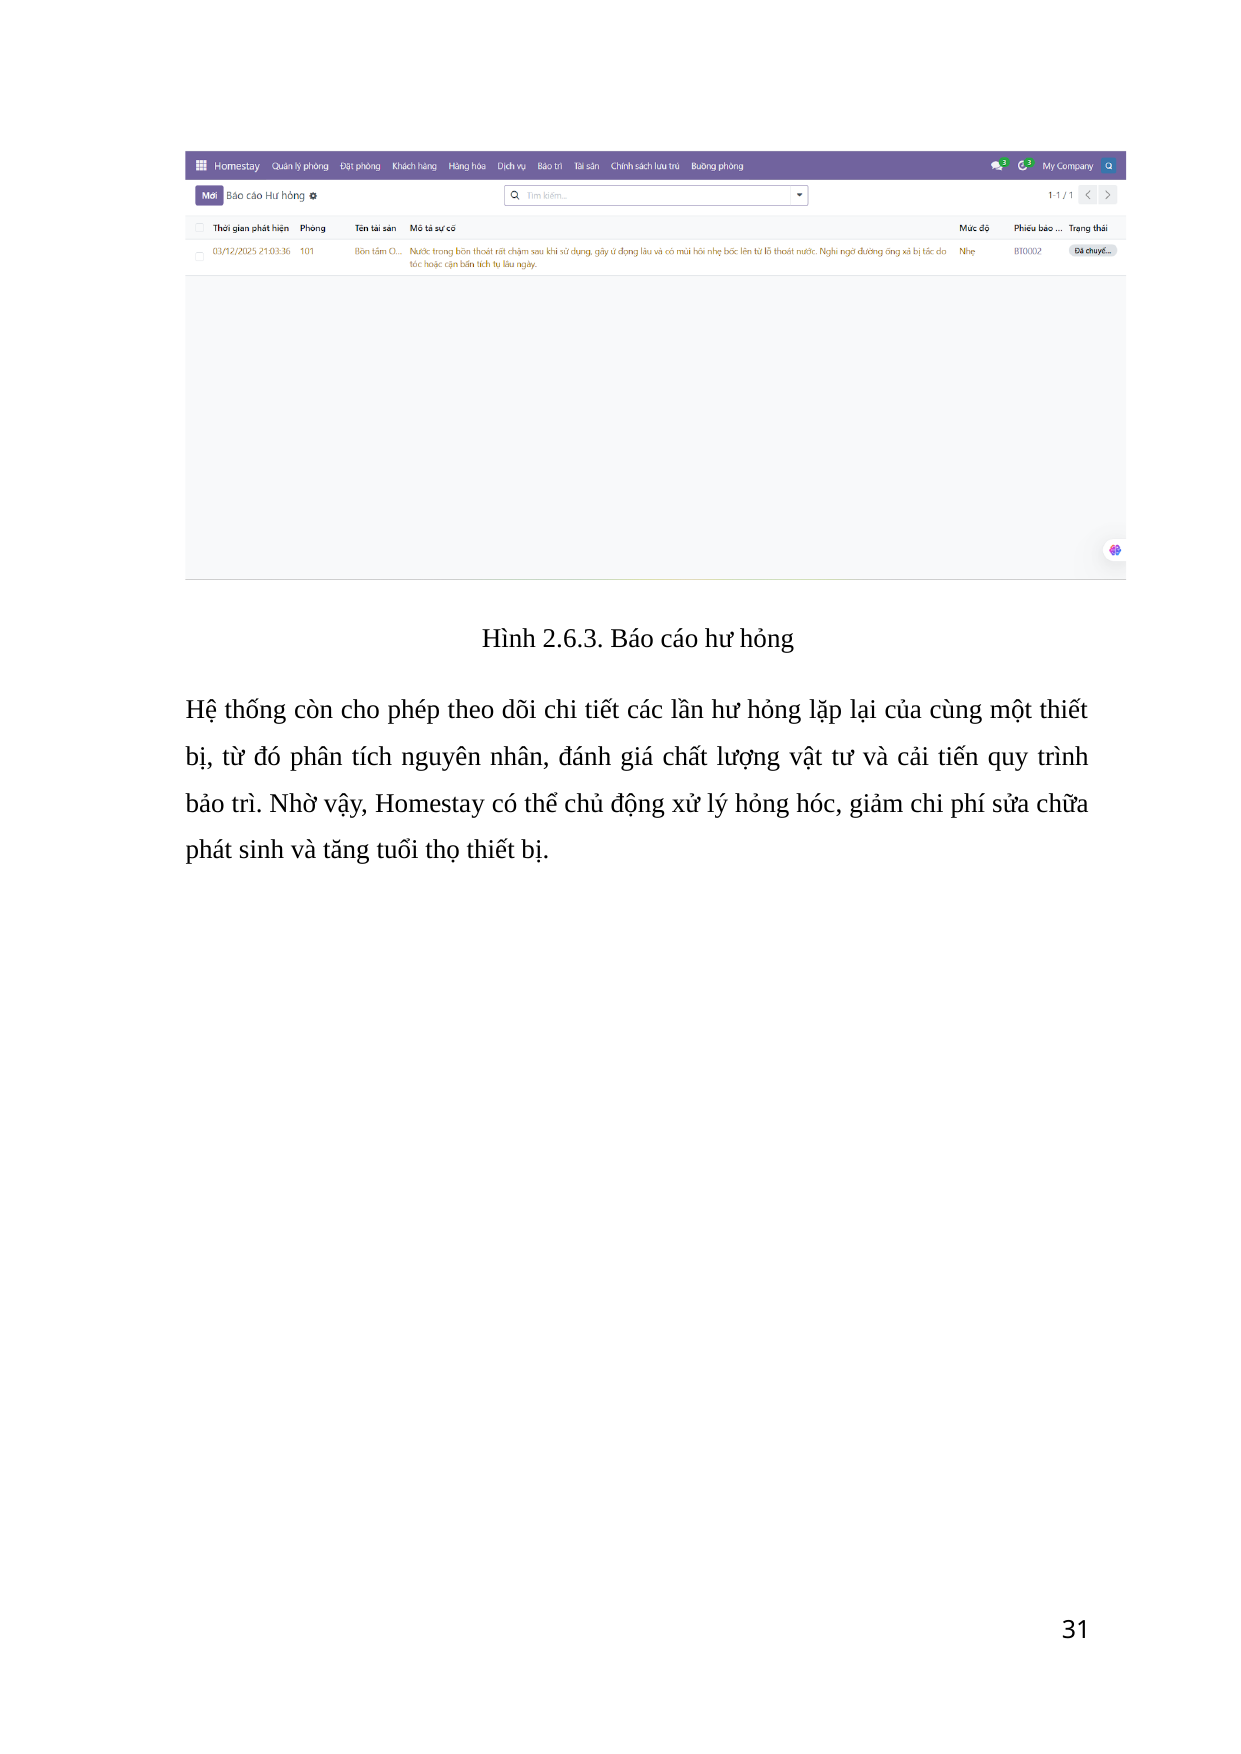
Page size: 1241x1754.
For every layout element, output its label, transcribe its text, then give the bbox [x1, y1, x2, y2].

text Hệ thống còn cho phép theo dõi chi tiết các lần hư hỏng lặp lại của cùng một thiết bị, từ đó phân tích nguyên nhân, đánh giá chất lượng vật tư và cải tiến quy trình bảo trì. Nhờ vậy, Homestay có thể chủ động xử lý hỏng hóc, giảm chi phí sửa chữa phát sinh và tăng tuổi thọ thiết bị. [185, 693, 1090, 864]
picture [185, 150, 1127, 580]
text Hình 2.6.3. Báo cáo hư hỏng [185, 622, 1090, 653]
